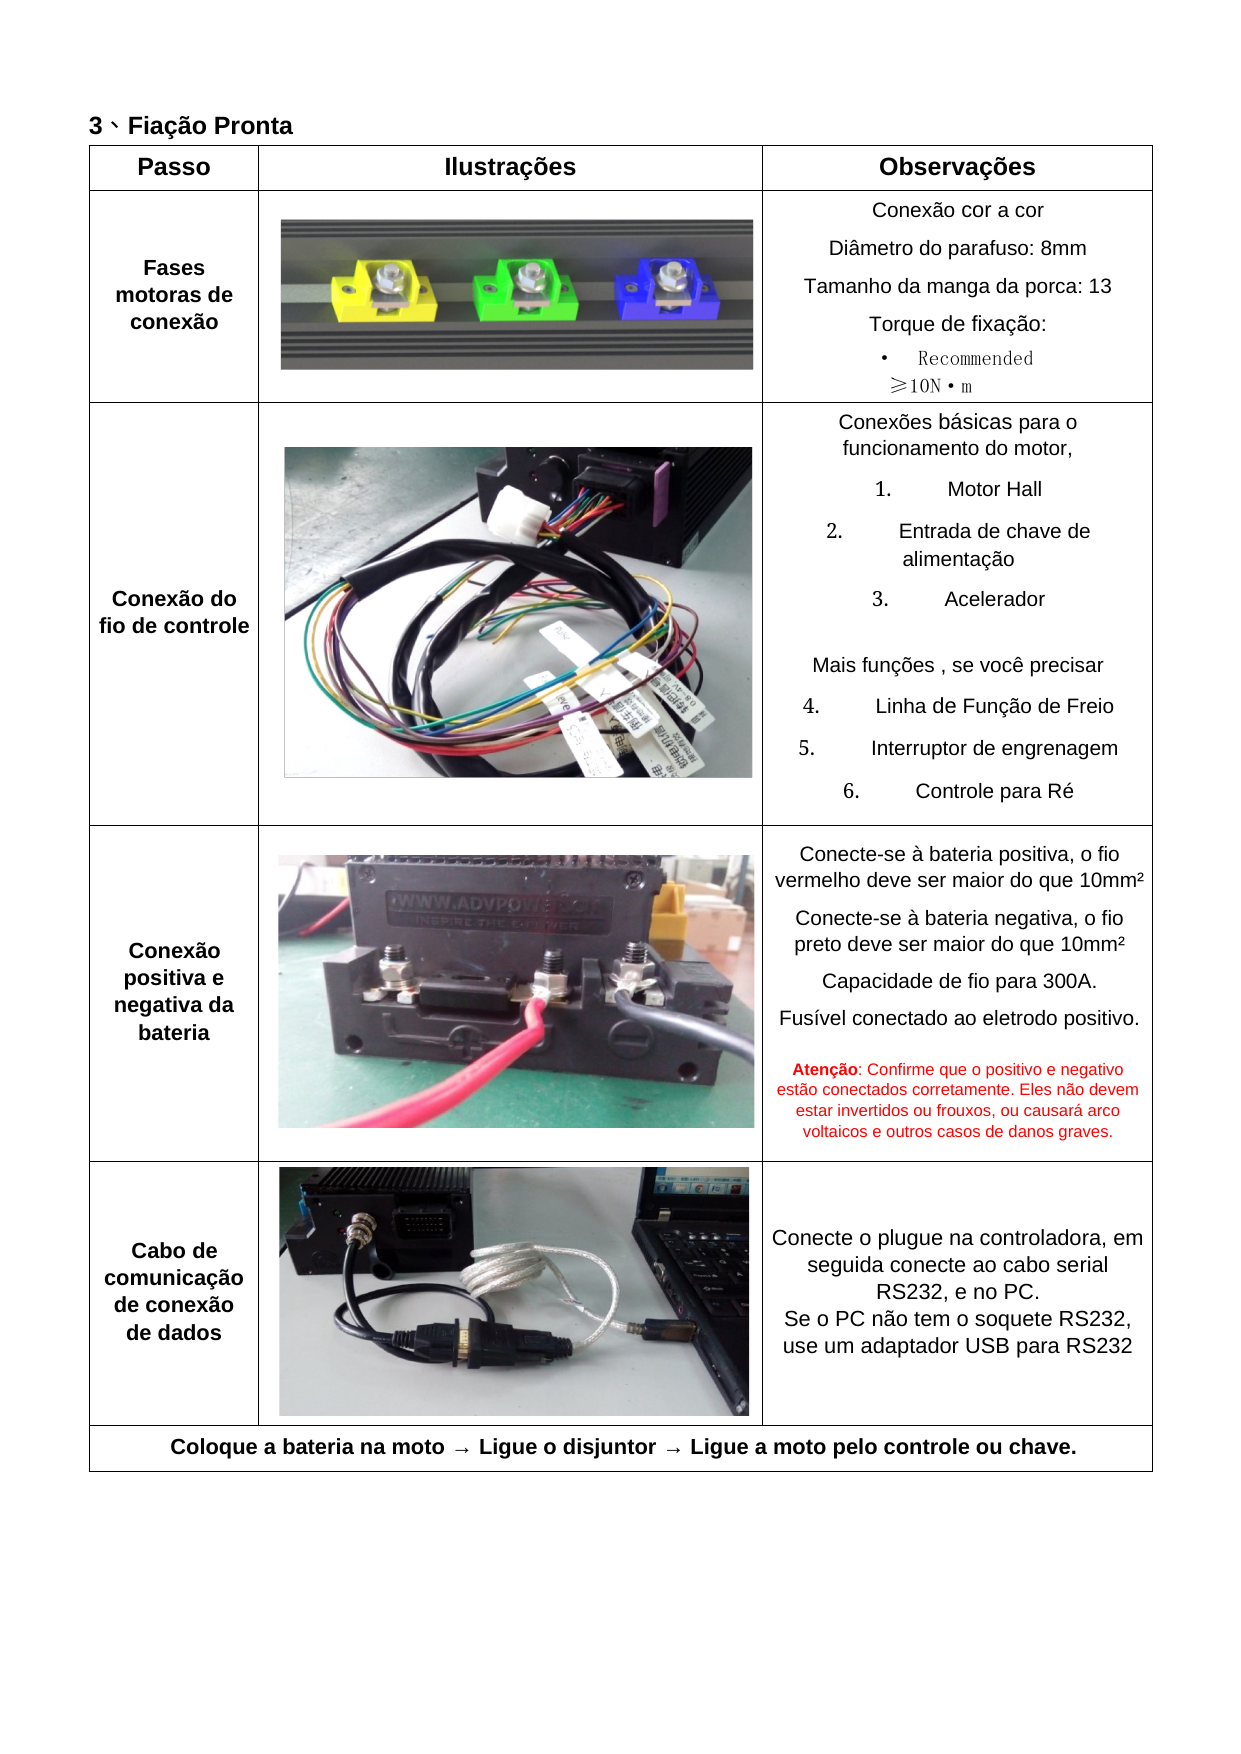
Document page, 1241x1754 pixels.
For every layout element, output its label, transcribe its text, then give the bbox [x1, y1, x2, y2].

table_cell Fases motoras de conexão [90, 191, 258, 402]
table_cell Coloque a bateria na moto → Ligue o disjuntor → Ligue a moto pelo controle ou chave. [90, 1426, 1152, 1471]
table_cell [259, 191, 762, 402]
table_header Passo [90, 146, 258, 190]
table_cell Conexões básicas para o funcionamento do motor, Motor Hall Entrada de chave de alimentação Acelerador Mais funções , se você precisar Linha de Função de Freio Interruptor de engrenagem Controle para Ré [763, 403, 1152, 825]
table_header Ilustrações [259, 146, 762, 190]
table_cell Cabo de comunicação de conexão de dados [90, 1162, 258, 1425]
table_cell [259, 1162, 762, 1425]
table_cell Conecte o plugue na controladora, em seguida conecte ao cabo serial RS232, e no PC. Se o PC não tem o soquete RS232, use um adaptador USB para RS232 [763, 1162, 1152, 1425]
picture [284, 447, 753, 778]
table_cell [259, 403, 762, 825]
table_cell Conecte-se à bateria positiva, o fio vermelho deve ser maior do que 10mm² Conecte-se à bateria negativa, o fio preto deve ser maior do que 10mm² Capacidade de fio para 300A. Fusível conectado ao eletrodo positivo. Atenção: Confirme que o positivo e negativo estão conectados corretamente. Eles não devem estar invertidos ou frouxos, ou causará arco voltaicos e outros casos de danos graves. [763, 826, 1152, 1161]
table_header Observações [763, 146, 1152, 190]
picture [278, 855, 755, 1128]
table_cell Conexão do fio de controle [90, 403, 258, 825]
table_cell Conexão positiva e negativa da bateria [90, 826, 258, 1161]
picture [280, 219, 754, 370]
subtitle 3、Fiação Pronta [89, 108, 1107, 142]
table_cell [259, 826, 762, 1161]
picture [882, 350, 1033, 393]
table_cell Conexão cor a cor Diâmetro do parafuso: 8mm Tamanho da manga da porca: 13 Torque de fixação: [763, 191, 1152, 402]
picture [279, 1167, 750, 1416]
